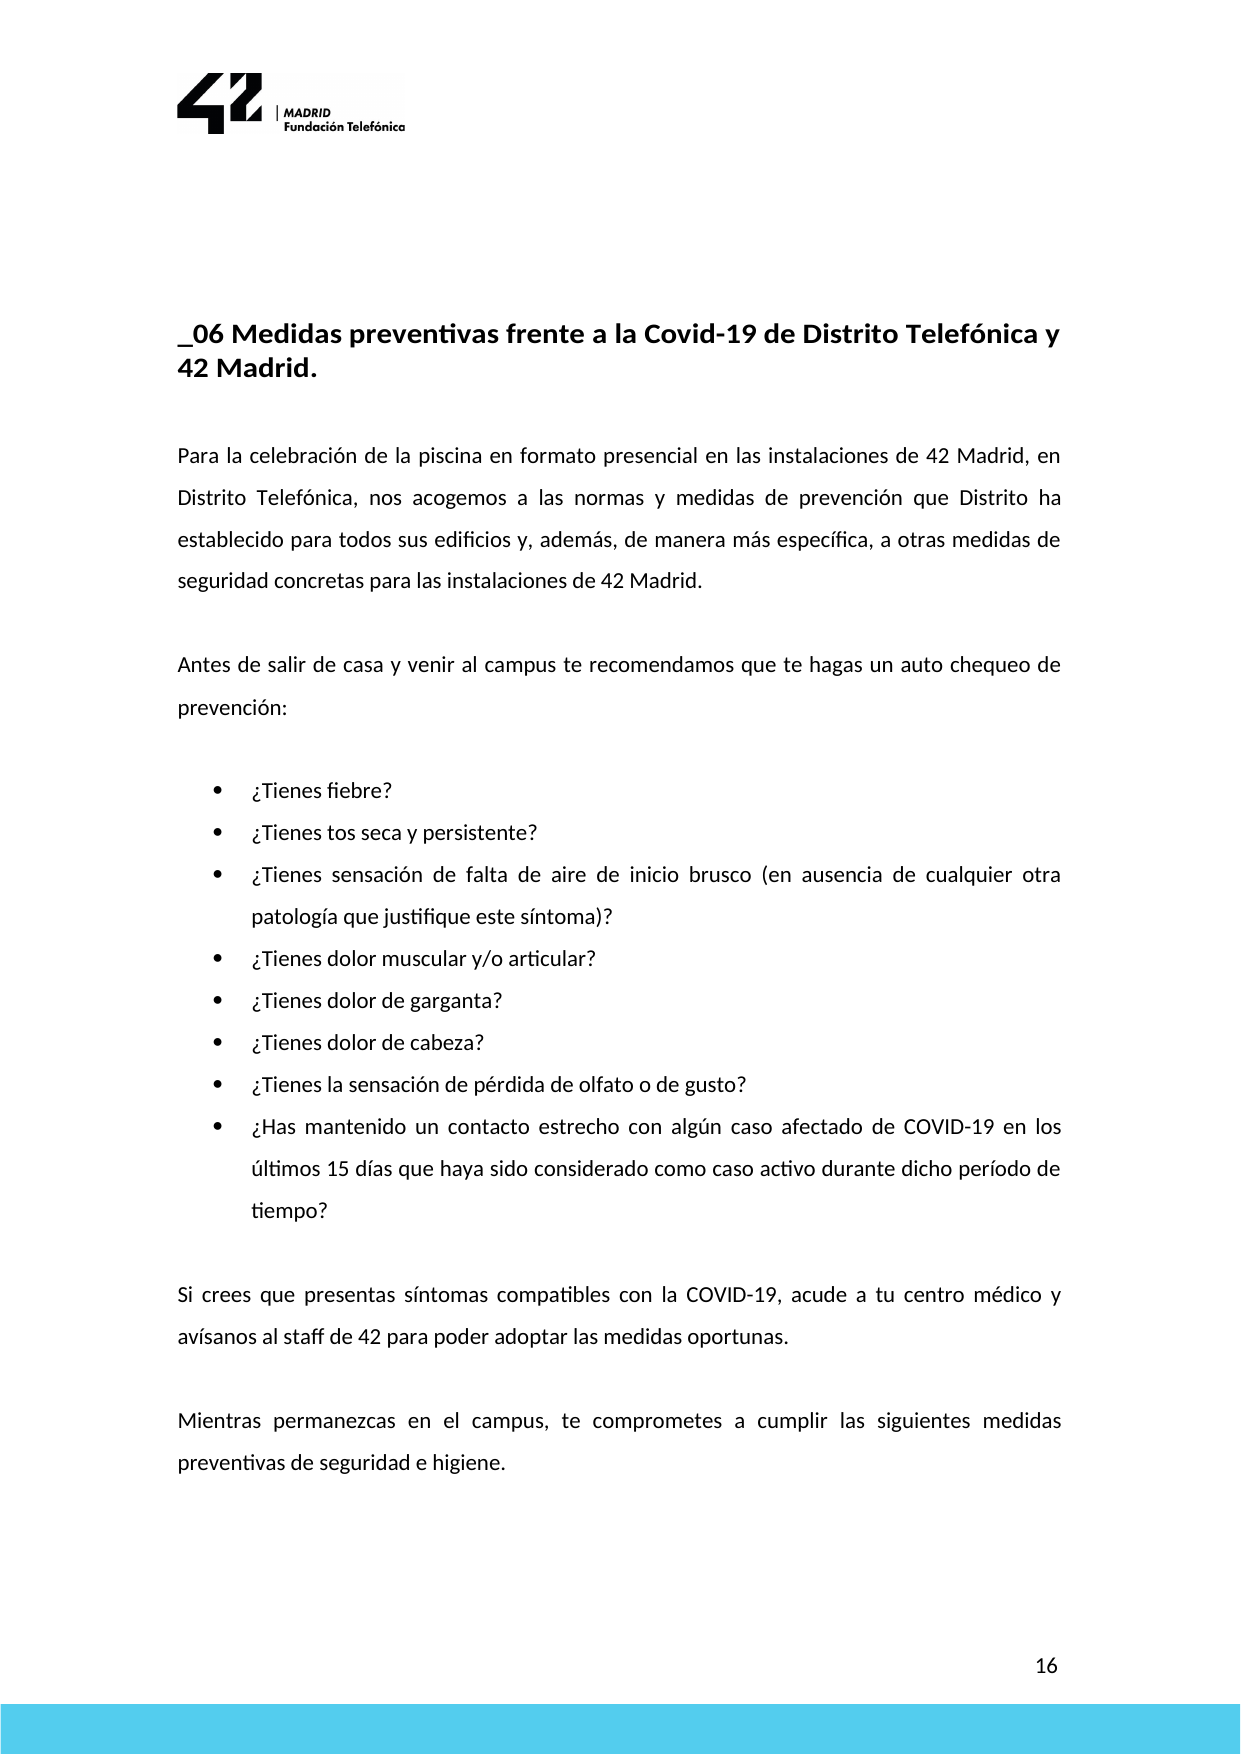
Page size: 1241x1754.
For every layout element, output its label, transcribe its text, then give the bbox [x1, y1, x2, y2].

list ¿Tienes dolor muscular y/o articular? [213, 944, 1063, 972]
list ¿Tienes sensación de falta de aire de inicio brusco (en ausencia de cualquier otra patología que justifique este síntoma)? [213, 861, 1063, 931]
text Si crees que presentas síntomas compatibles con la COVID-19, acude a tu centro médico y avísanos al staff de 42 para poder adoptar las medidas oportunas. [177, 1280, 1063, 1350]
list ¿Tienes tos seca y persistente? [213, 818, 1063, 847]
text Antes de salir de casa y venir al campus te recomendamos que te hagas un auto chequeo de prevención: [177, 651, 1063, 763]
picture [0, 1704, 1241, 1754]
subtitle _06 Medidas preventivas frente a la Covid-19 de Distrito Telefónica y 42 Madrid. [177, 316, 1063, 384]
text Mientras permanezcas en el campus, te comprometes a cumplir las siguientes medidas preventivas de seguridad e higiene. [177, 1406, 1063, 1476]
list ¿Has mantenido un contacto estrecho con algún caso afectado de COVID-19 en los últimos 15 días que haya sido considerado como caso activo durante dicho período de tiempo? [213, 1112, 1063, 1224]
list ¿Tienes dolor de cabeza? [213, 1028, 1063, 1056]
text Para la celebración de la piscina en formato presencial en las instalaciones de 42 Madrid, en Distrito Telefónica, nos acogemos a las normas y medidas de prevención que Distrito ha establecido para todos sus edificios y, además, de manera más específica, a otras medidas de seguridad concretas para las instalaciones de 42 Madrid. [177, 441, 1063, 595]
picture [177, 73, 405, 134]
list ¿Tienes dolor de garganta? [213, 986, 1063, 1014]
list ¿Tienes fiebre? [213, 777, 1063, 804]
list ¿Tienes la sensación de pérdida de olfato o de gusto? [213, 1070, 1063, 1098]
